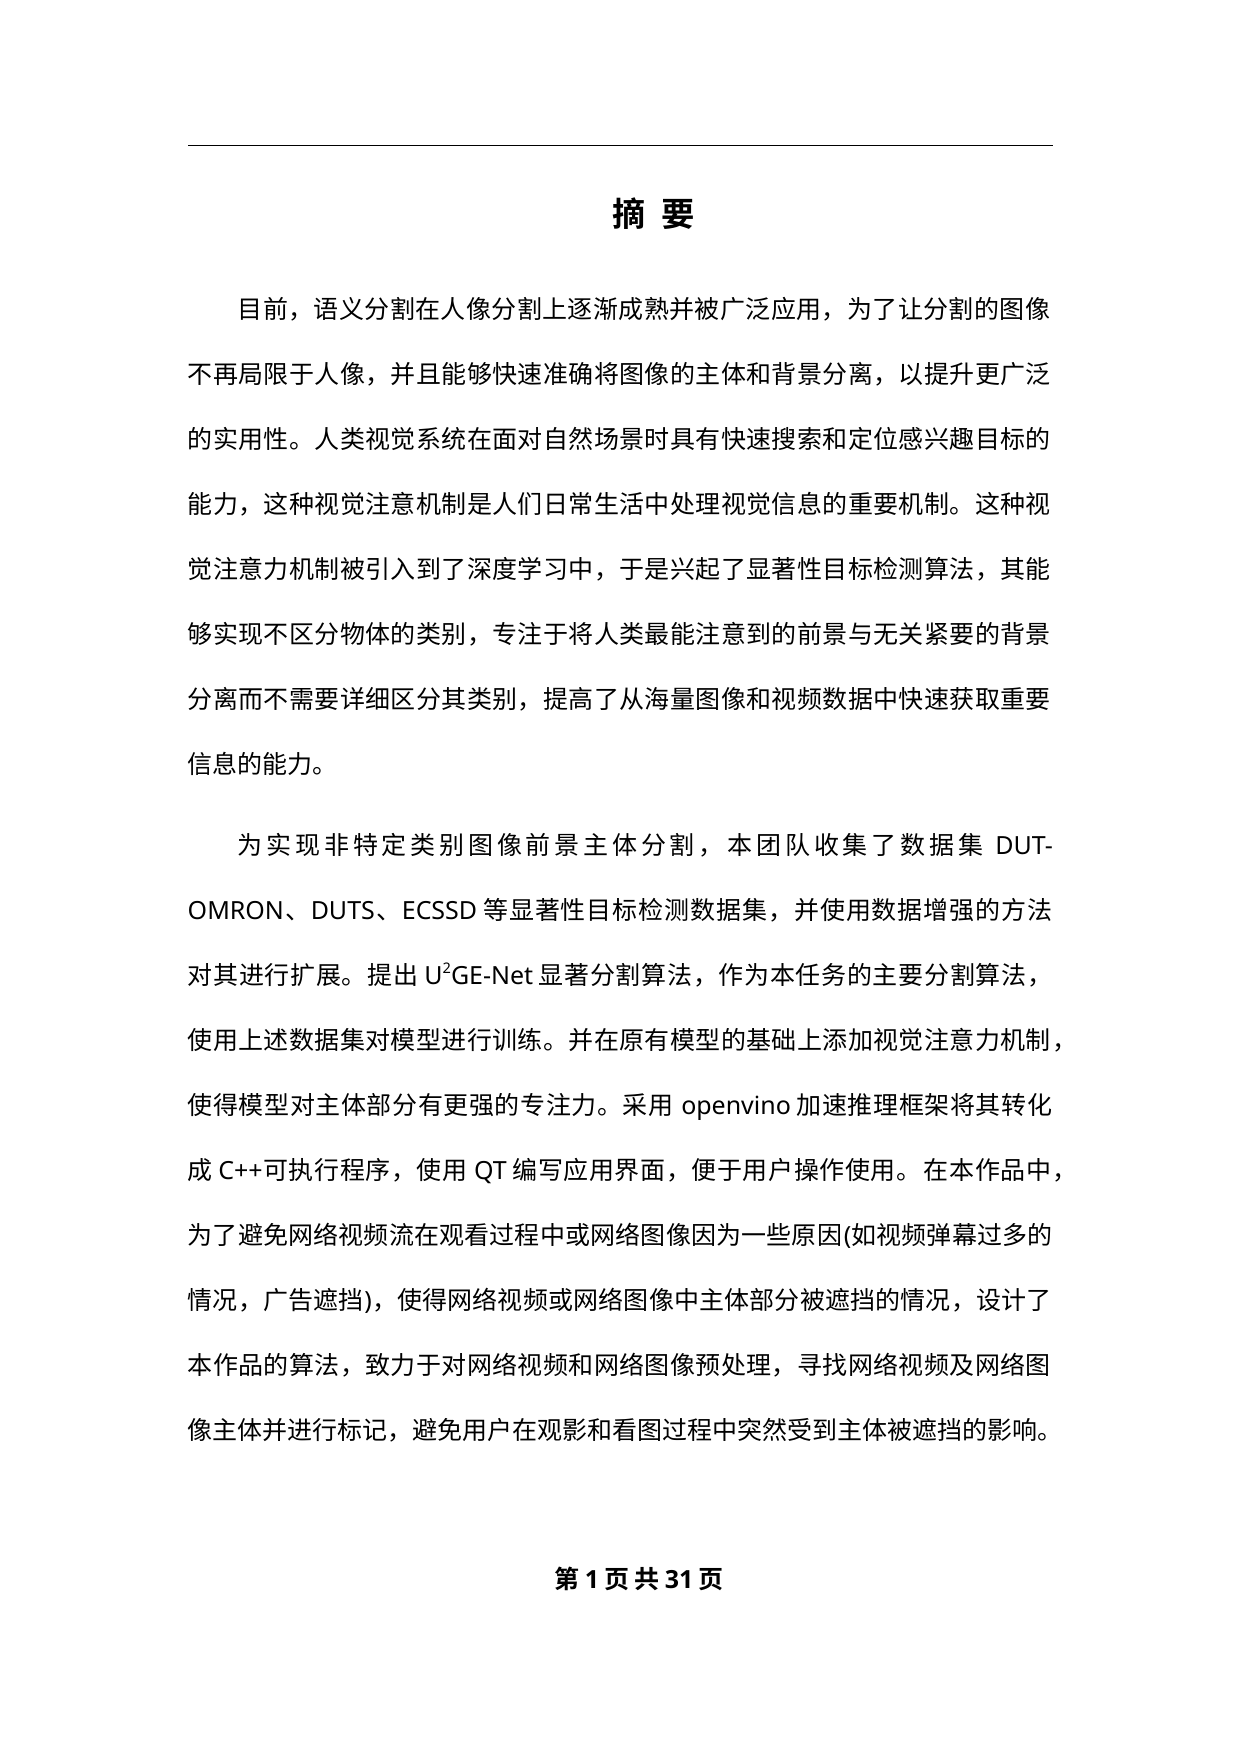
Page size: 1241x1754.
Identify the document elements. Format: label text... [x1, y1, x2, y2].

text 为实现非特定类别图像前景主体分割，本团队收集了数据集DUT-OMRON、DUTS、ECSSD等显著性目标检测数据集，并使用数据增强的方法对其进行扩展。提出U2GE-Net显著分割算法，作为本任务的主要分割算法，使用上述数据集对模型进行训练。并在原有模型的基础上添加视觉注意力机制，使得模型对主体部分有更强的专注力。采用openvino加速推理框架将其转化成C++可执行程序，使用QT编写应用界面，便于用户操作使用。在本作品中，为了避免网络视频流在观看过程中或网络图像因为一些原因(如视频弹幕过多的情况，广告遮挡)，使得网络视频或网络图像中主体部分被遮挡的情况，设计了本作品的算法，致力于对网络视频和网络图像预处理，寻找网络视频及网络图像主体并进行标记，避免用户在观影和看图过程中突然受到主体被遮挡的影响。 [187, 811, 1053, 1461]
text 目前，语义分割在人像分割上逐渐成熟并被广泛应用，为了让分割的图像不再局限于人像，并且能够快速准确将图像的主体和背景分离，以提升更广泛的实用性。人类视觉系统在面对自然场景时具有快速搜索和定位感兴趣目标的能力，这种视觉注意机制是人们日常生活中处理视觉信息的重要机制。这种视觉注意力机制被引入到了深度学习中，于是兴起了显著性目标检测算法，其能够实现不区分物体的类别，专注于将人类最能注意到的前景与无关紧要的背景分离而不需要详细区分其类别，提高了从海量图像和视频数据中快速获取重要信息的能力。 [187, 275, 1053, 795]
subtitle 摘 要 [187, 180, 1053, 245]
